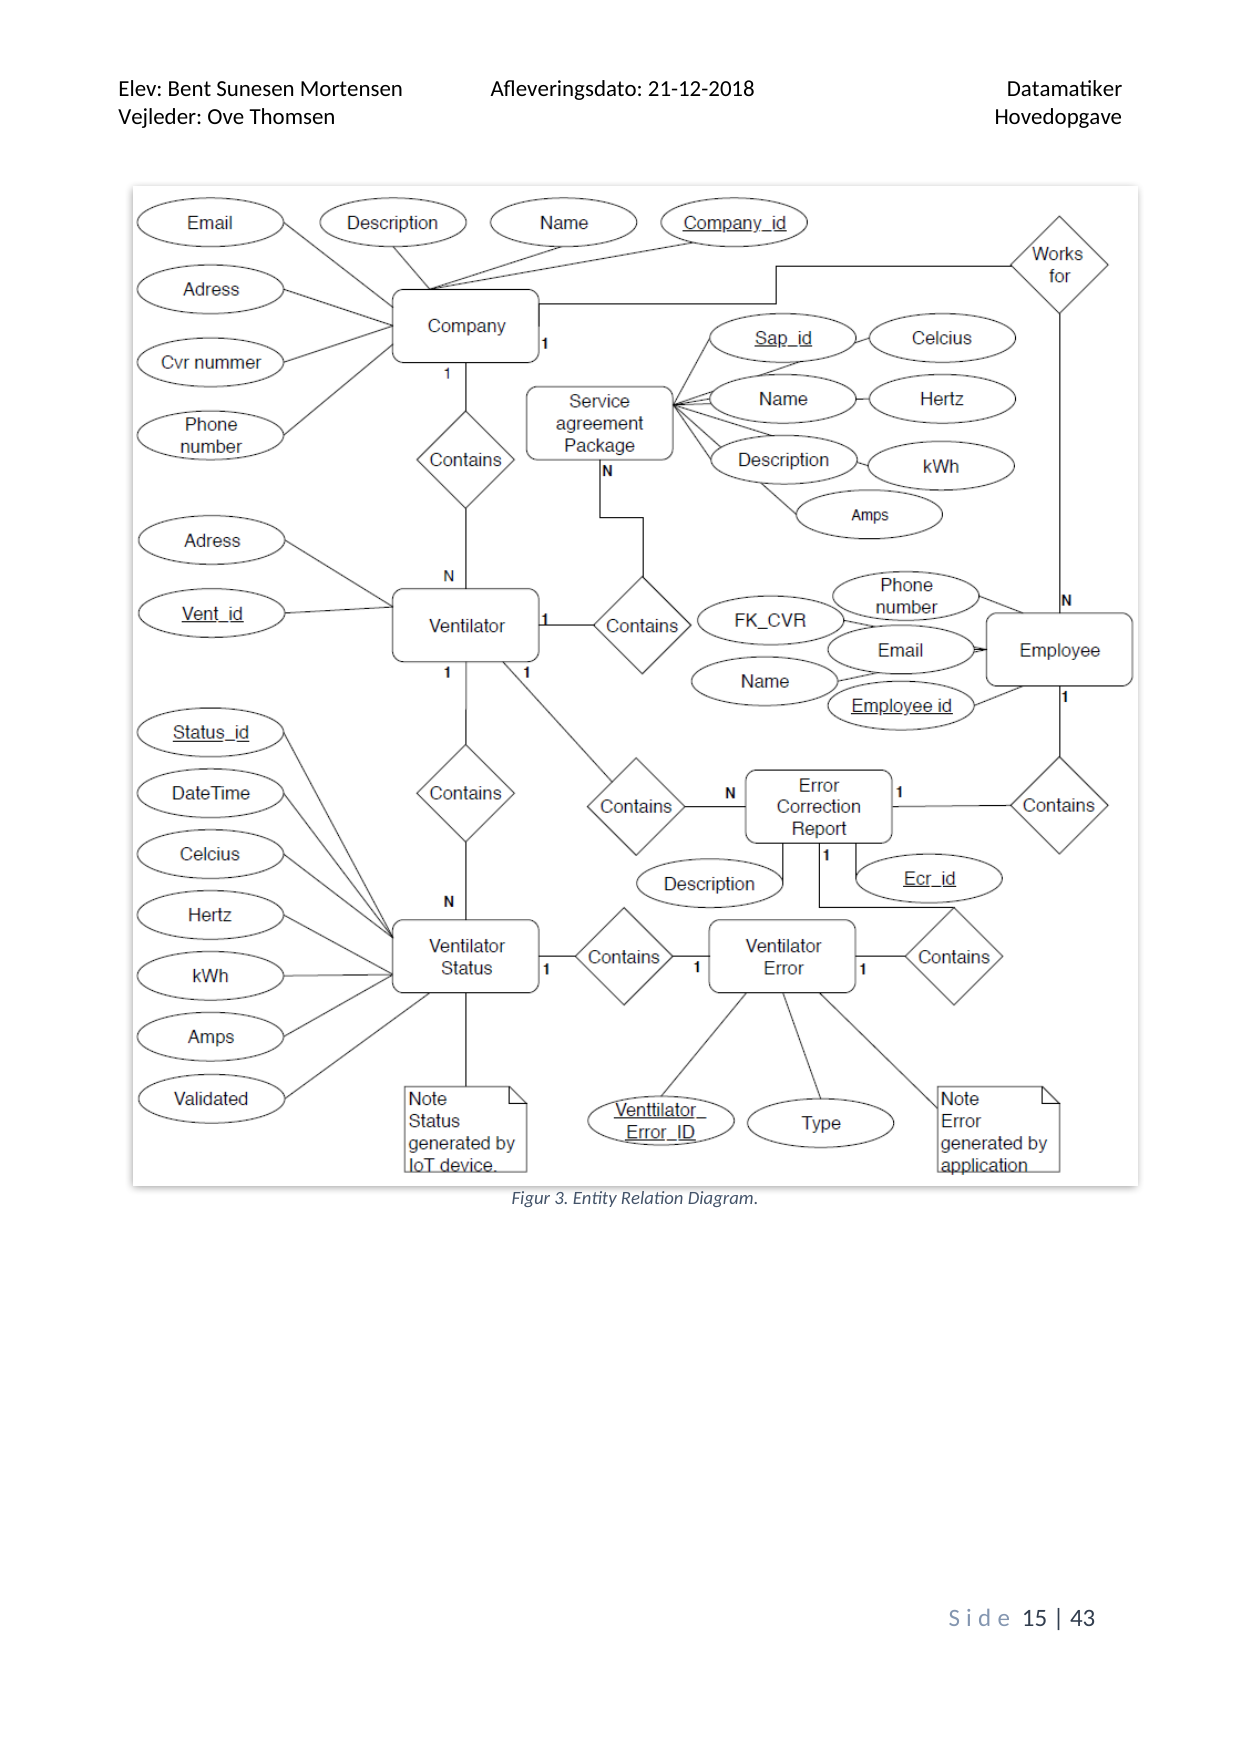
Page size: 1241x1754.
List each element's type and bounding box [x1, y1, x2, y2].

picture [133, 186, 1138, 1186]
